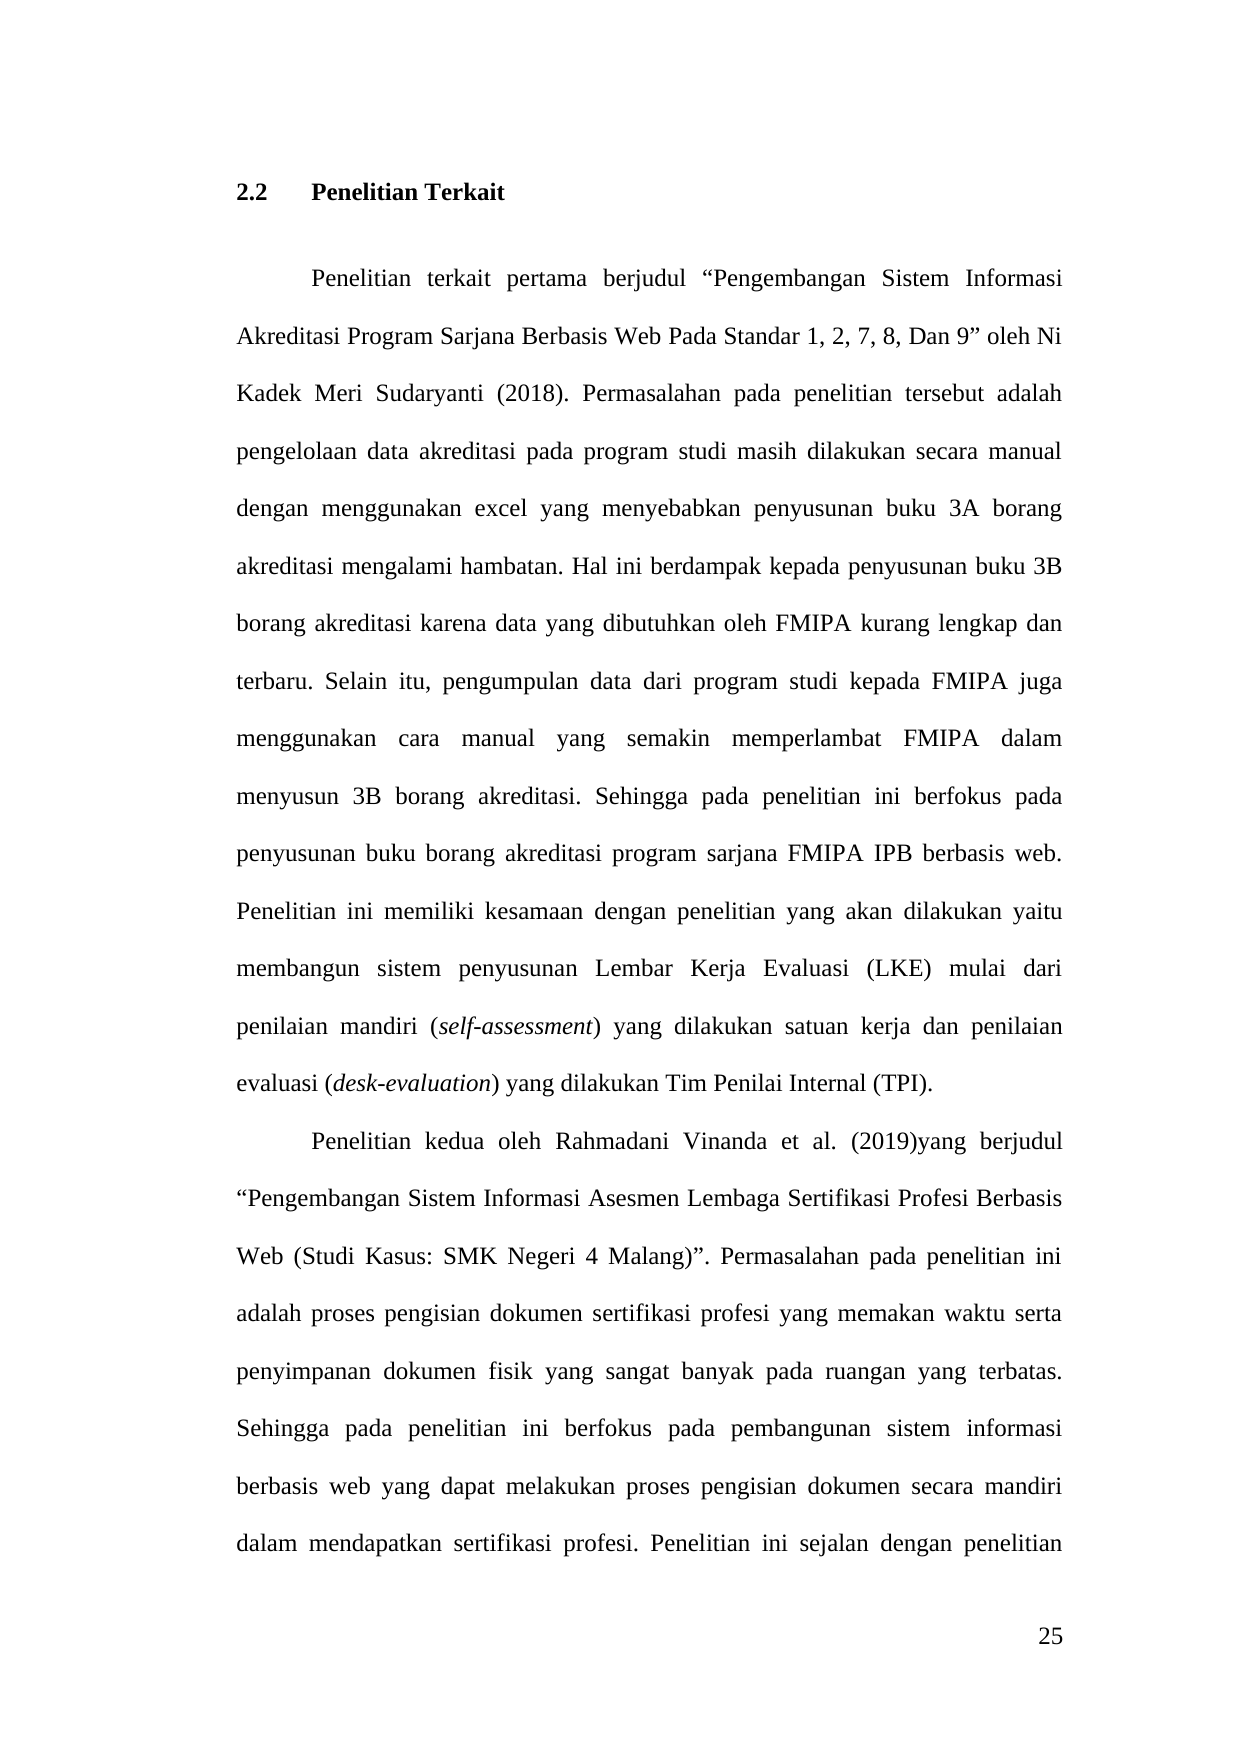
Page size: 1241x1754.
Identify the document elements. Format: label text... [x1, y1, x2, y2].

text Penelitian Terkait [236, 177, 1063, 206]
text Penelitian terkait pertama berjudul “Pengembangan Sistem Informasi Akreditasi Program Sarjana Berbasis Web Pada Standar 1, 2, 7, 8, Dan 9” oleh Ni Kadek Meri Sudaryanti (2018). Permasalahan pada penelitian tersebut adalah pengelolaan data akreditasi pada program studi masih dilakukan secara manual dengan menggunakan excel yang menyebabkan penyusunan buku 3A borang akreditasi mengalami hambatan. Hal ini berdampak kepada penyusunan buku 3B borang akreditasi karena data yang dibutuhkan oleh FMIPA kurang lengkap dan terbaru. Selain itu, pengumpulan data dari program studi kepada FMIPA juga menggunakan cara manual yang semakin memperlambat FMIPA dalam menyusun 3B borang akreditasi. Sehingga pada penelitian ini berfokus pada penyusunan buku borang akreditasi program sarjana FMIPA IPB berbasis web. Penelitian ini memiliki kesamaan dengan penelitian yang akan dilakukan yaitu membangun sistem penyusunan Lembar Kerja Evaluasi (LKE) mulai dari penilaian mandiri (self-assessment) yang dilakukan satuan kerja dan penilaian evaluasi (desk-evaluation) yang dilakukan Tim Penilai Internal (TPI). [236, 263, 1063, 1097]
